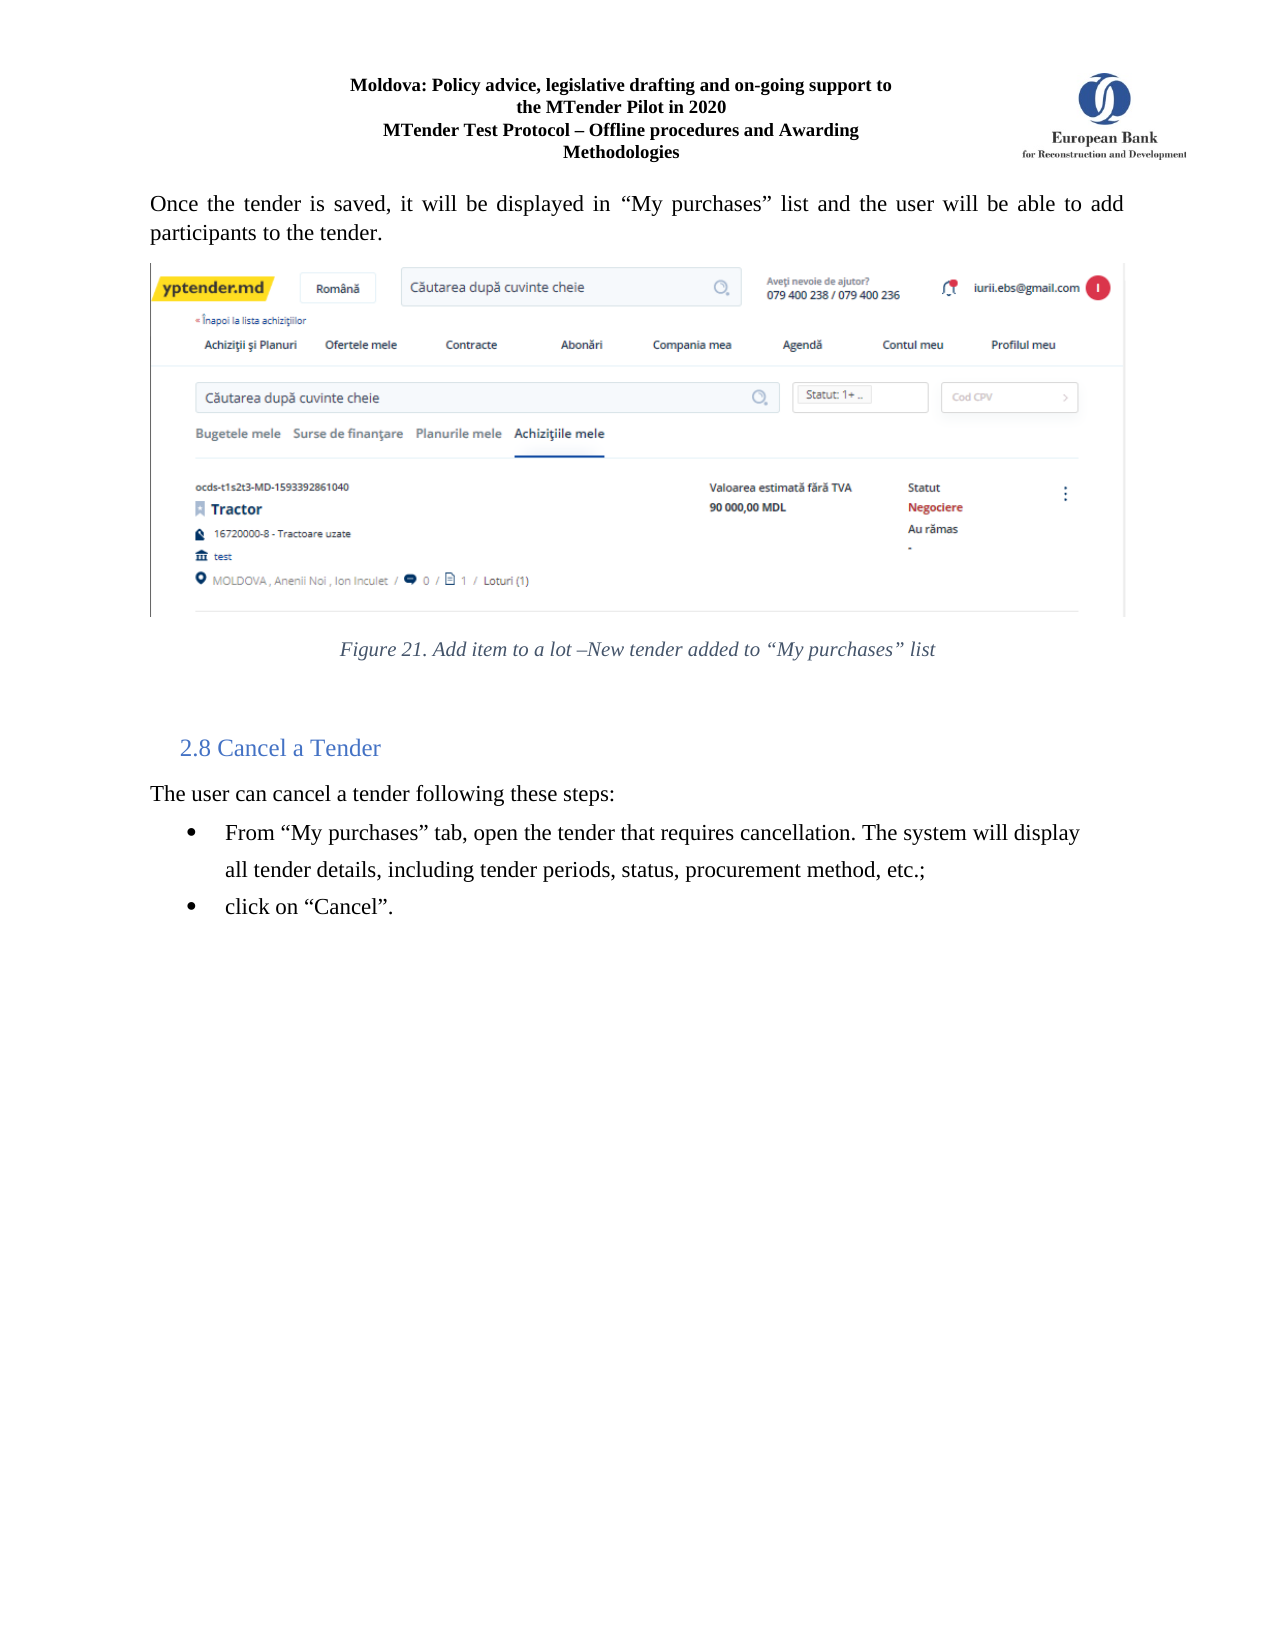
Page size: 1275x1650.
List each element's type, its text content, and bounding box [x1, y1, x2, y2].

picture [150, 263, 1125, 617]
list From “My purchases” tab, open the tender that requires cancellation. The system will display [187, 819, 1125, 846]
list Cancel a Tender [179, 733, 1125, 761]
text The user can cancel a tender following these steps: [150, 780, 1125, 807]
text Once the tender is saved, it will be displayed in “My purchases” list and the user will be able to add participants to the tender. [150, 190, 1125, 245]
list click on “Cancel”. [187, 893, 1125, 919]
list all tender details, including tender periods, status, procurement method, etc.; [225, 856, 1125, 882]
text Figure 21. Add item to a lot –New tender added to “My purchases” list [150, 637, 1125, 661]
picture [1022, 73, 1187, 160]
